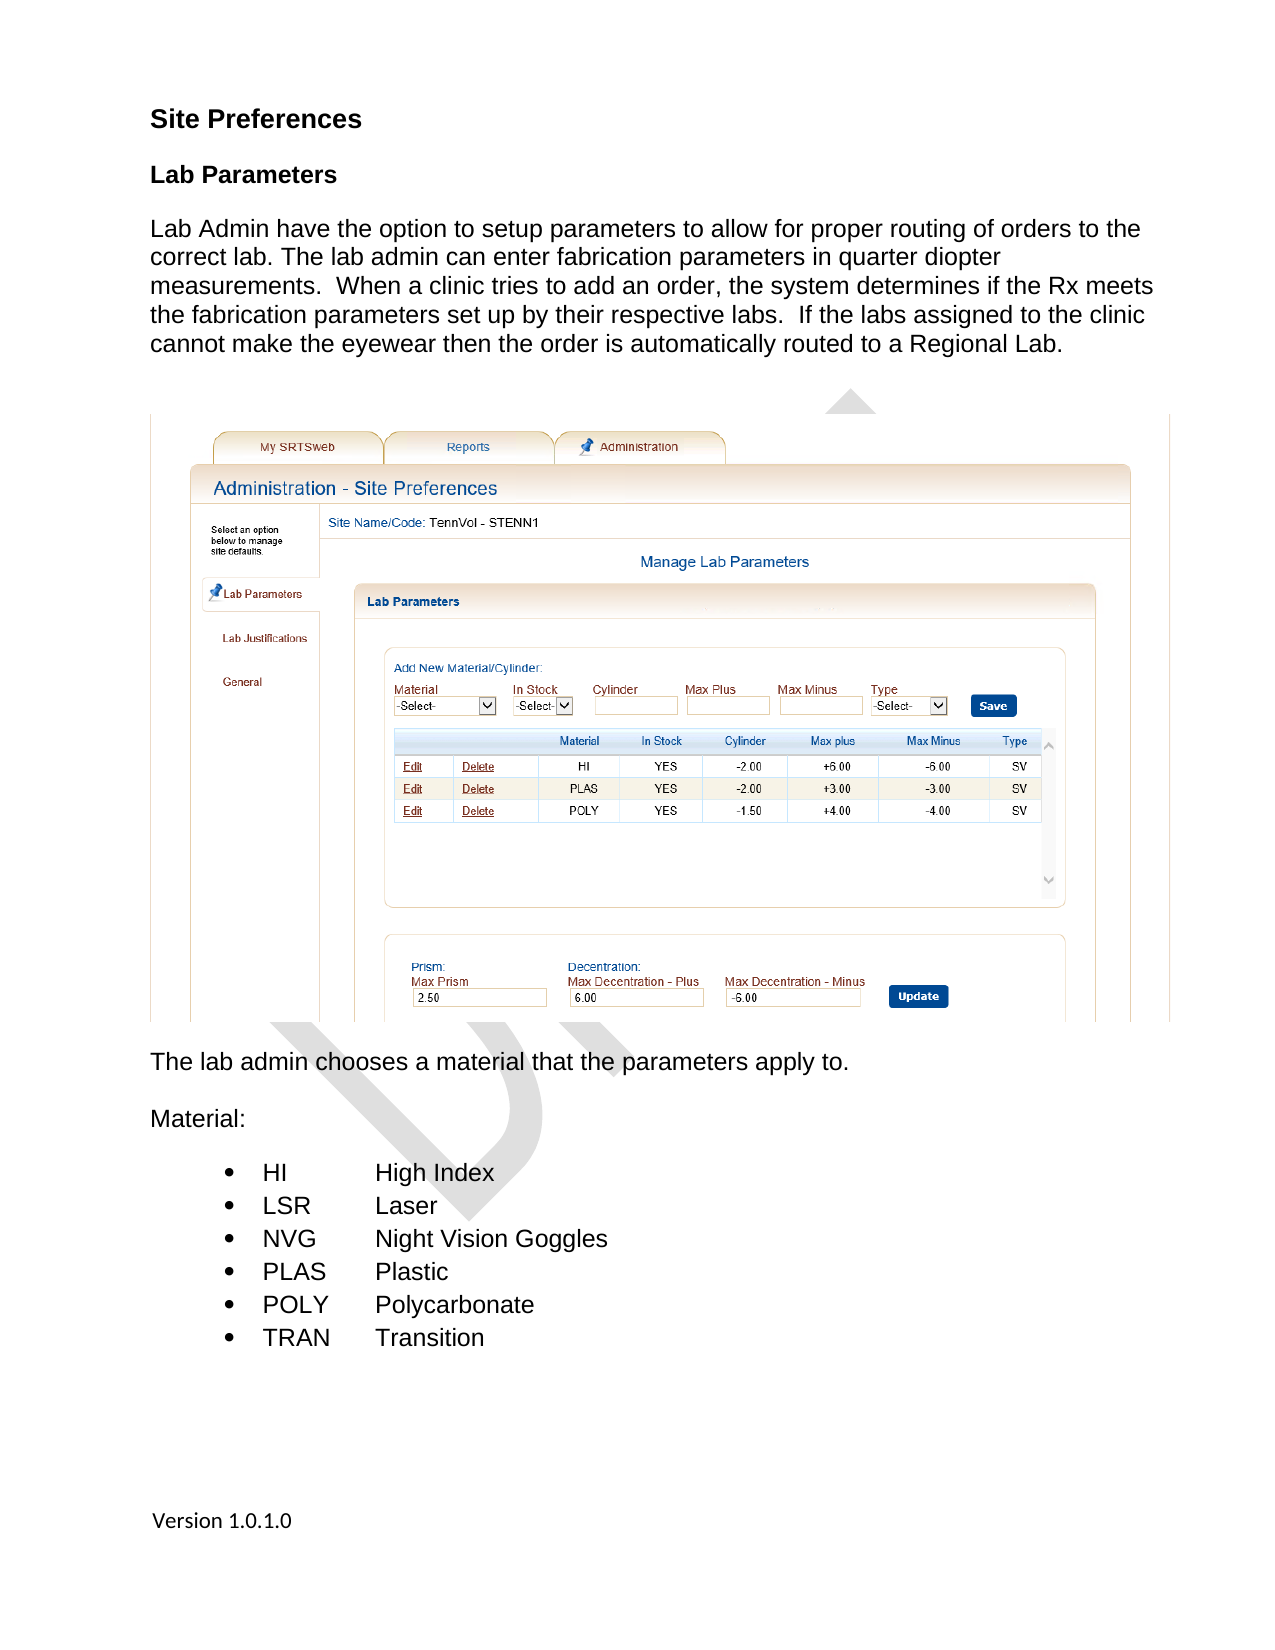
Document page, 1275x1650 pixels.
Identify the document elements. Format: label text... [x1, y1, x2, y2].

list TRAN Transition [225, 1323, 1170, 1352]
text Site Preferences [150, 103, 1170, 134]
list PLAS Plastic [225, 1257, 1170, 1286]
text Lab Parameters [150, 160, 1170, 188]
list NVG Night Vision Goggles [225, 1224, 1170, 1253]
text Lab Admin have the option to setup parameters to allow for proper routing of orders to the correct lab. The lab admin can enter fabrication parameters in quarter diopter measurements. When a clinic tries to add an order, the system determines if the Rx meets the fabrication parameters set up by their respective labs. If the labs assigned to the clinic cannot make the eyewear then the order is automatically routed to a Regional Lab. [150, 214, 1170, 357]
list LSR Laser [225, 1191, 1170, 1219]
picture [150, 414, 1171, 1022]
text The lab admin chooses a material that the parameters apply to. [150, 1047, 1170, 1076]
list HI High Index [225, 1157, 1170, 1186]
list POLY Polycarbonate [225, 1290, 1170, 1319]
text Material: [150, 1104, 1170, 1132]
